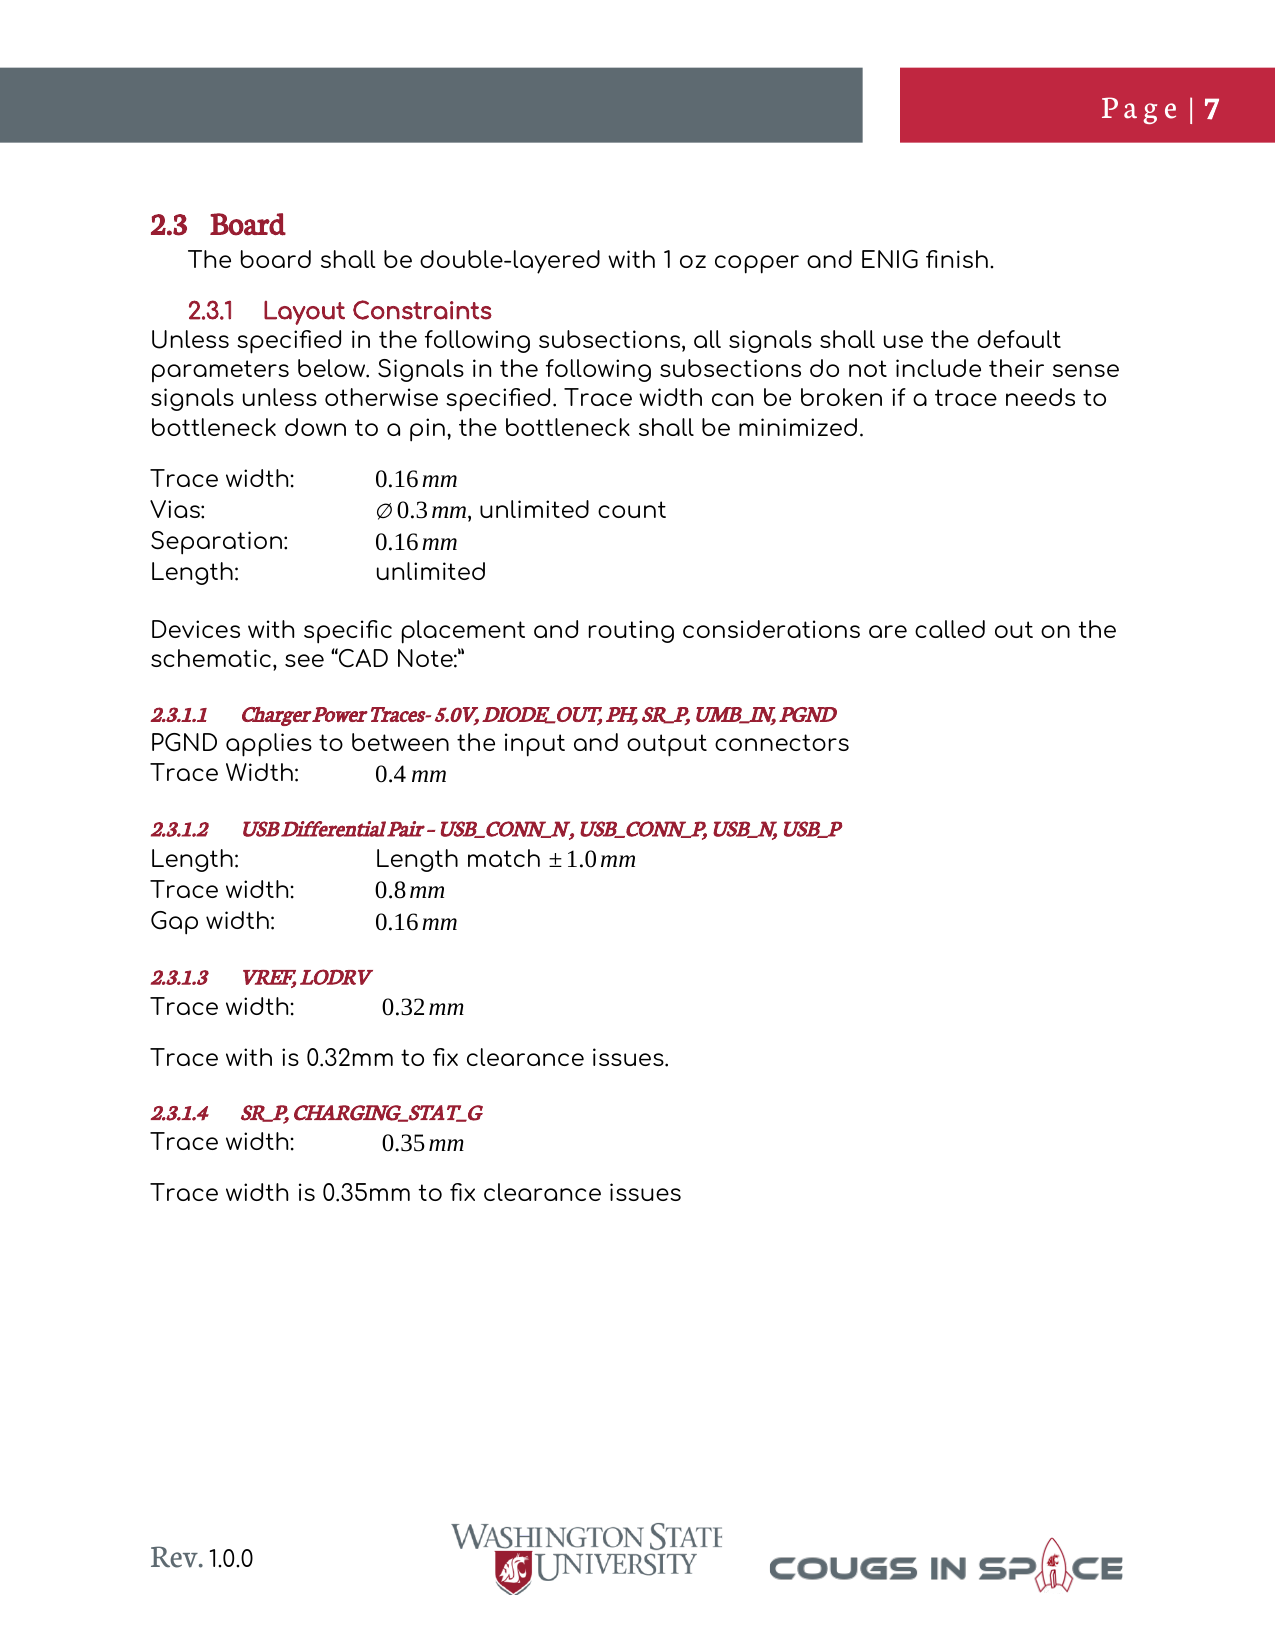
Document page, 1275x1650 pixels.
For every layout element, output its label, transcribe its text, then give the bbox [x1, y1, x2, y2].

text Trace with is 0.32mm to fix clearance issues. [150, 1046, 1125, 1072]
text Unless specified in the following subsections, all signals shall use the default parameters below. Signals in the following subsections do not include their sense signals unless otherwise specified. Trace width can be broken if a trace needs to bottleneck down to a pin, the bottleneck shall be minimized. [150, 328, 1125, 441]
subtitle USB Differential Pair – USB_CONN_N , USB_CONN_P, USB_N, USB_P [150, 812, 1125, 841]
text Trace width: [150, 994, 1125, 1021]
text Length: unlimited [150, 560, 1125, 585]
text Devices with specific placement and routing considerations are called out on the schematic, see “CAD Note:” [150, 618, 1125, 673]
text Trace width: [150, 466, 1125, 493]
text Separation: [150, 528, 1125, 556]
subtitle VREF, LODRV [150, 961, 1125, 989]
subtitle Charger Power Traces- 5.0V, DIODE_OUT, PH, SR_P, UMB_IN, PGND [150, 698, 1125, 727]
subtitle SR_P, CHARGING_STAT_G [150, 1096, 1125, 1125]
text Trace width: [150, 1129, 1125, 1157]
text Trace Width: [150, 760, 1125, 788]
subtitle Layout Constraints [187, 299, 1125, 324]
text The board shall be double-layered with 1 oz copper and ENIG finish. [187, 248, 1125, 274]
text Gap width: [150, 908, 1125, 936]
subtitle Board [150, 200, 1125, 242]
picture [769, 1537, 1123, 1594]
text Trace width is 0.35mm to fix clearance issues [150, 1182, 1125, 1207]
text Trace width: [150, 877, 1125, 905]
text PGND applies to between the input and output connectors [150, 731, 1125, 757]
text Length: Length match [150, 846, 1125, 873]
picture [450, 1522, 723, 1595]
text Vias: , unlimited count [150, 497, 1125, 525]
